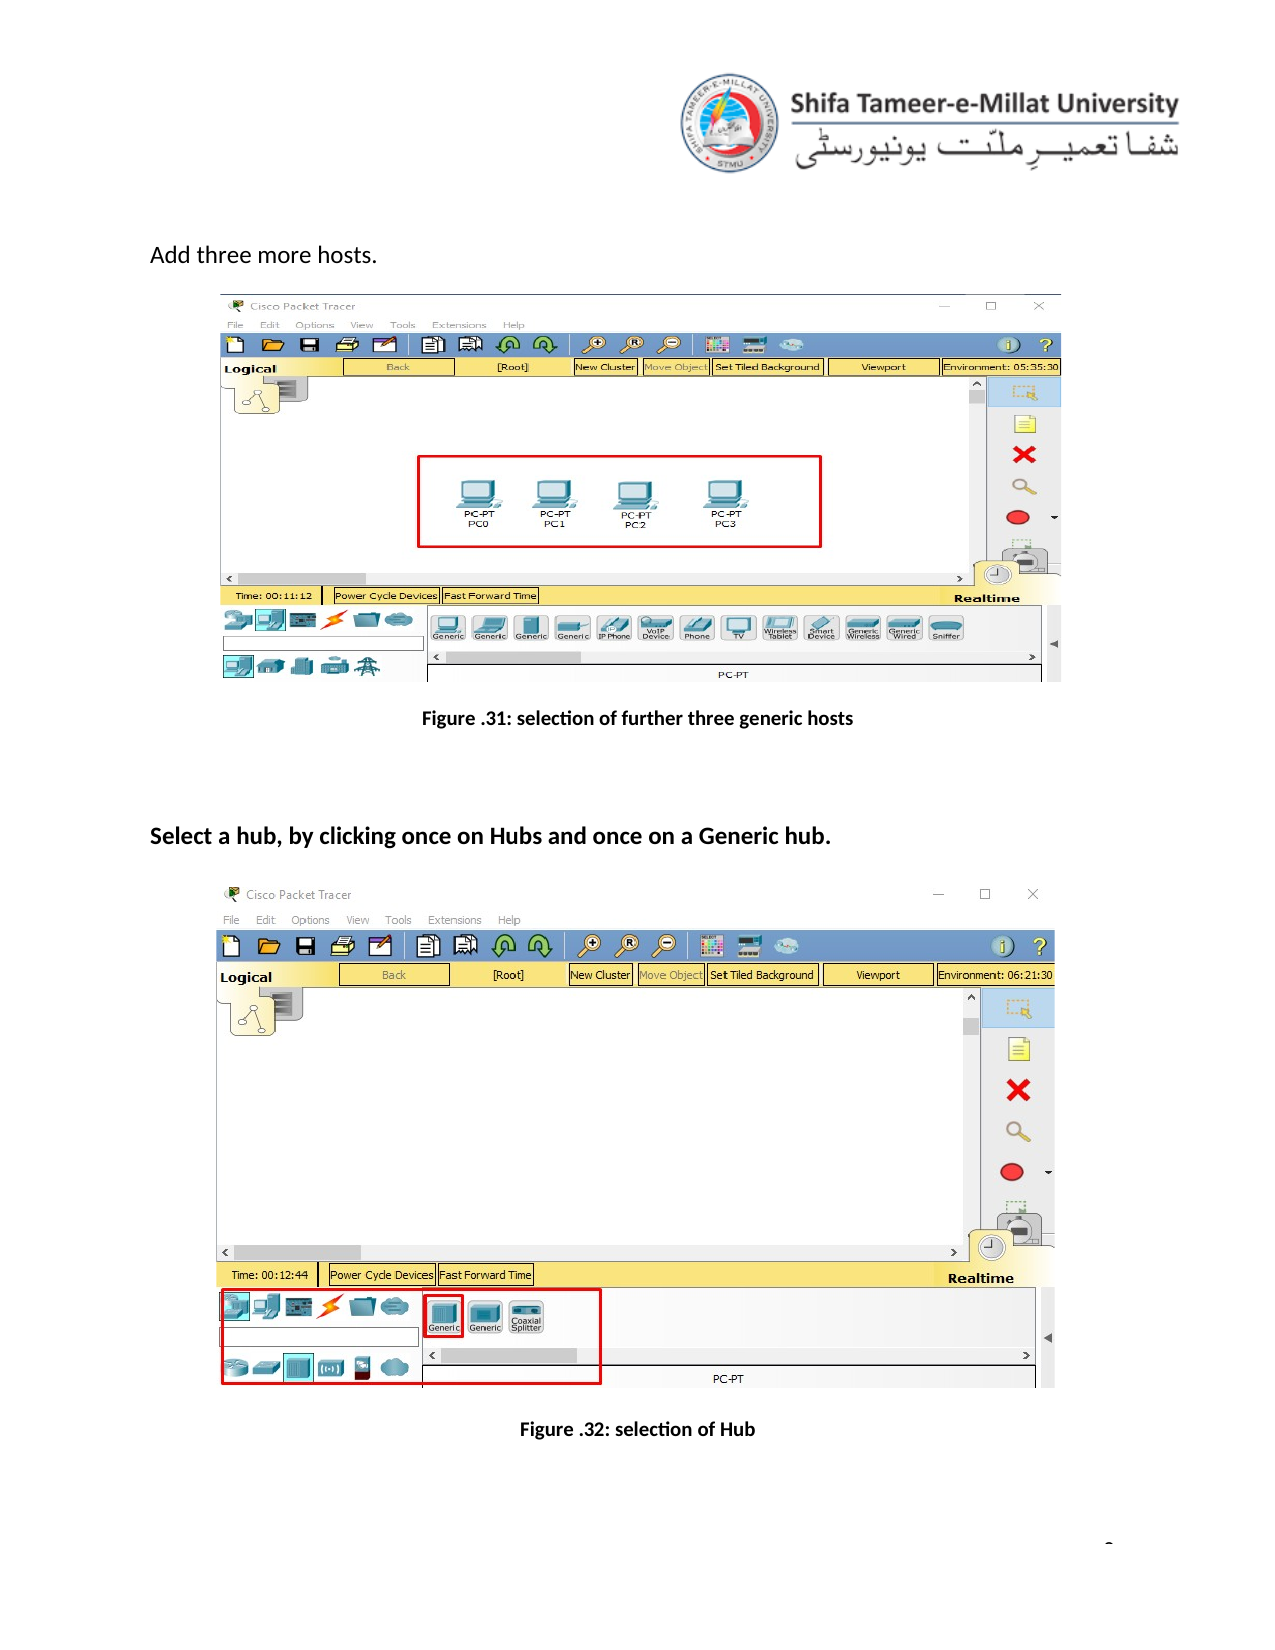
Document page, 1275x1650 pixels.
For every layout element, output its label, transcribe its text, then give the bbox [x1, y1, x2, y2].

text Figure .31: selection of further three generic hosts [361, 705, 913, 730]
text Add three more hosts. [150, 239, 1181, 269]
text Select a hub, by clicking once on Hubs and once on a Generic hub. [150, 820, 1181, 851]
picture [220, 294, 1062, 682]
picture [216, 887, 1055, 1388]
text Figure .32: selection of Hub [362, 1416, 913, 1441]
picture [678, 28, 1182, 221]
